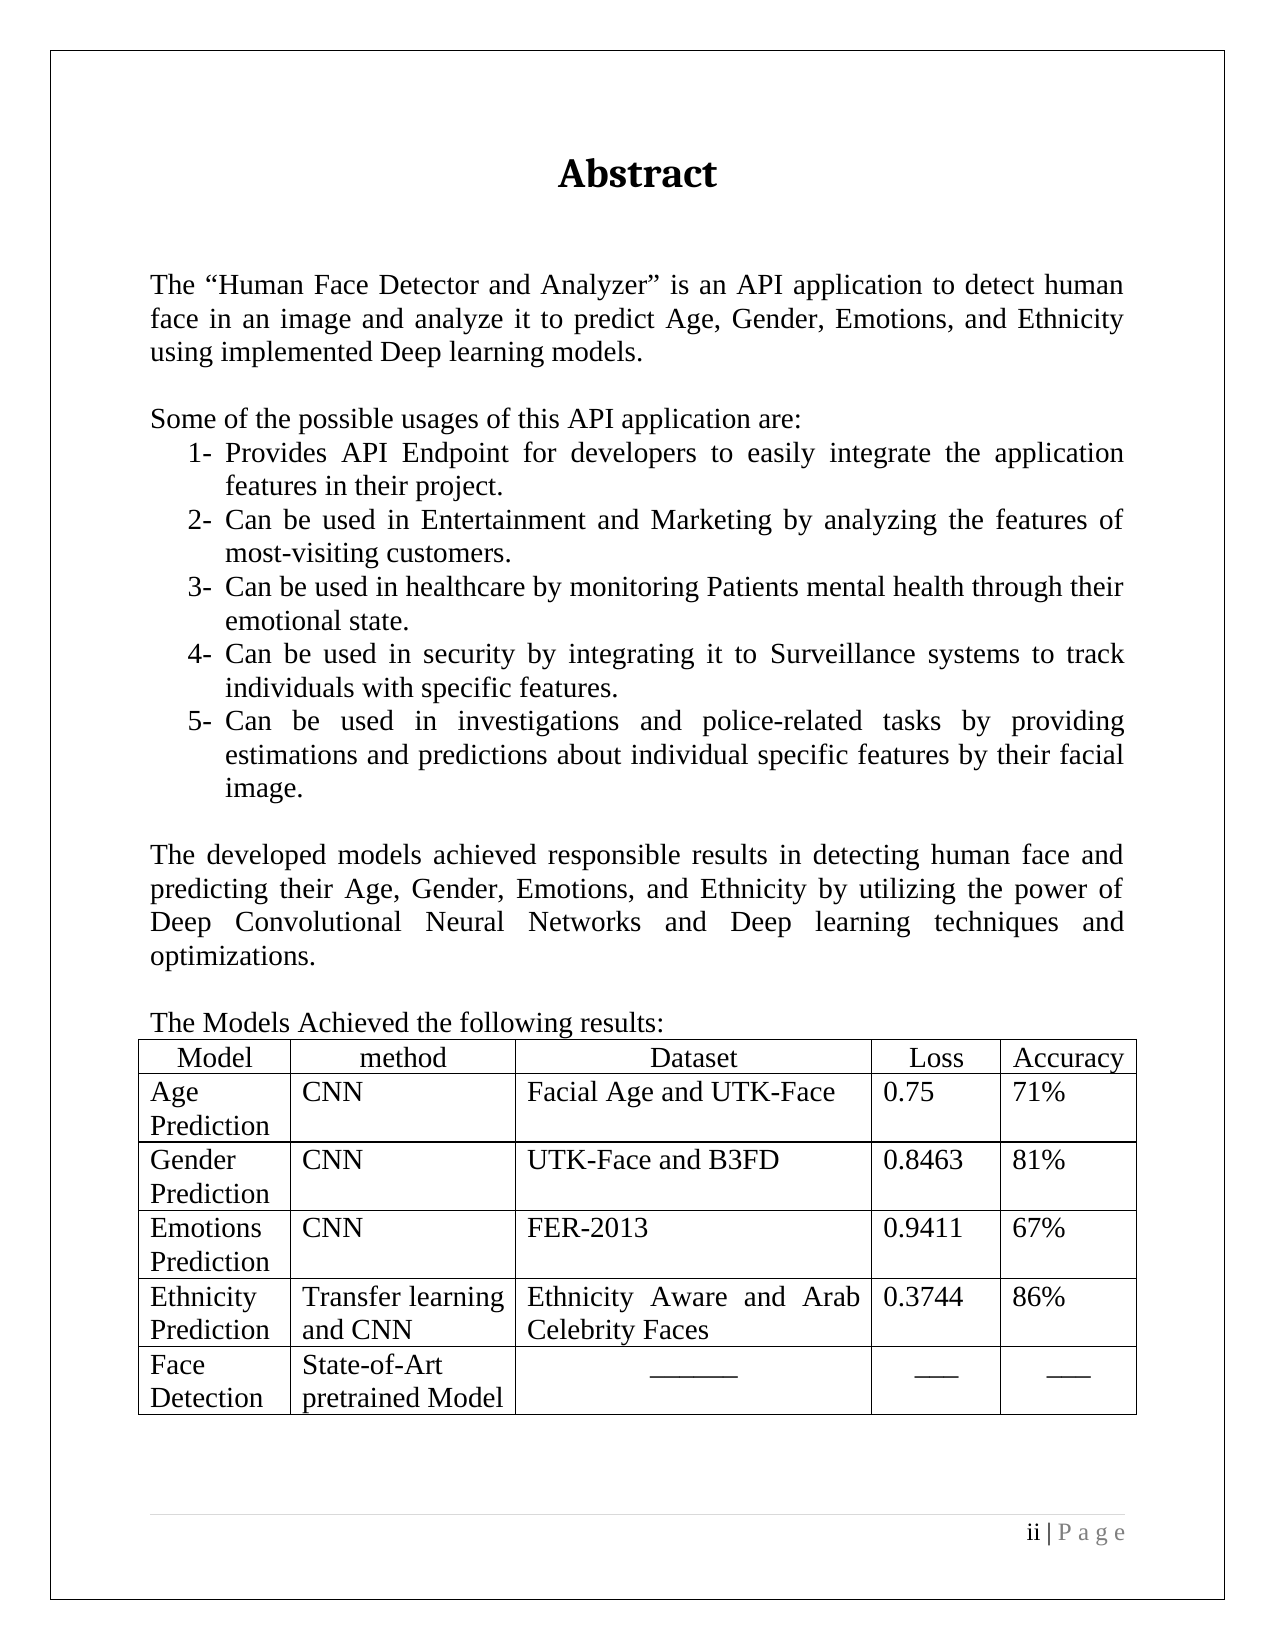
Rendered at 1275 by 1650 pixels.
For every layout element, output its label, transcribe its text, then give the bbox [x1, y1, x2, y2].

table_header Loss [872, 1040, 1000, 1073]
subtitle Abstract [150, 150, 1125, 198]
table_header Model [139, 1040, 290, 1073]
table_cell CNN [291, 1143, 515, 1209]
list Provides API Endpoint for developers to easily integrate the application features in their project. [187, 435, 1125, 502]
list Can be used in healthcare by monitoring Patients mental health through their emotional state. [187, 569, 1125, 636]
table_cell UTK-Face and B3FD [516, 1143, 871, 1209]
text The developed models achieved responsible results in detecting human face and predicting their Age, Gender, Emotions, and Ethnicity by utilizing the power of Deep Convolutional Neural Networks and Deep learning techniques and optimizations. [150, 837, 1125, 972]
table_cell Face Detection [139, 1347, 290, 1414]
table_cell 0.3744 [872, 1279, 1000, 1346]
table_cell Age Prediction [139, 1074, 290, 1141]
text The Models Achieved the following results: [150, 1005, 1125, 1039]
table_cell State-of-Art pretrained Model [291, 1347, 515, 1414]
table_cell ______ [516, 1347, 871, 1414]
table_header method [291, 1040, 515, 1073]
table_cell 0.9411 [872, 1211, 1000, 1278]
table_cell ___ [1001, 1347, 1136, 1414]
list Can be used in Entertainment and Marketing by analyzing the features of most-visiting customers. [187, 502, 1125, 569]
table_cell Transfer learning and CNN [291, 1279, 515, 1346]
table_cell 86% [1001, 1279, 1136, 1346]
table_cell CNN [291, 1074, 515, 1141]
table_cell 71% [1001, 1074, 1136, 1141]
table_cell 0.8463 [872, 1143, 1000, 1209]
list Can be used in investigations and police-related tasks by providing estimations and predictions about individual specific features by their facial image. [187, 703, 1125, 804]
text The “Human Face Detector and Analyzer” is an API application to detect human face in an image and analyze it to predict Age, Gender, Emotions, and Ethnicity using implemented Deep learning models. [150, 267, 1125, 368]
table_cell 0.75 [872, 1074, 1000, 1141]
table_header Accuracy [1001, 1040, 1136, 1073]
table_cell CNN [291, 1211, 515, 1278]
text Some of the possible usages of this API application are: [150, 401, 1125, 435]
table_cell 67% [1001, 1211, 1136, 1278]
table_cell Gender Prediction [139, 1143, 290, 1209]
table_cell ___ [872, 1347, 1000, 1414]
table_cell Emotions Prediction [139, 1211, 290, 1278]
table_cell Ethnicity Prediction [139, 1279, 290, 1346]
list Can be used in security by integrating it to Surveillance systems to track individuals with specific features. [187, 636, 1125, 703]
table_cell Ethnicity Aware and Arab Celebrity Faces [516, 1279, 871, 1346]
table_header Dataset [516, 1040, 871, 1073]
table_cell FER-2013 [516, 1211, 871, 1278]
table_cell Facial Age and UTK-Face [516, 1074, 871, 1141]
table_cell 81% [1001, 1143, 1136, 1209]
